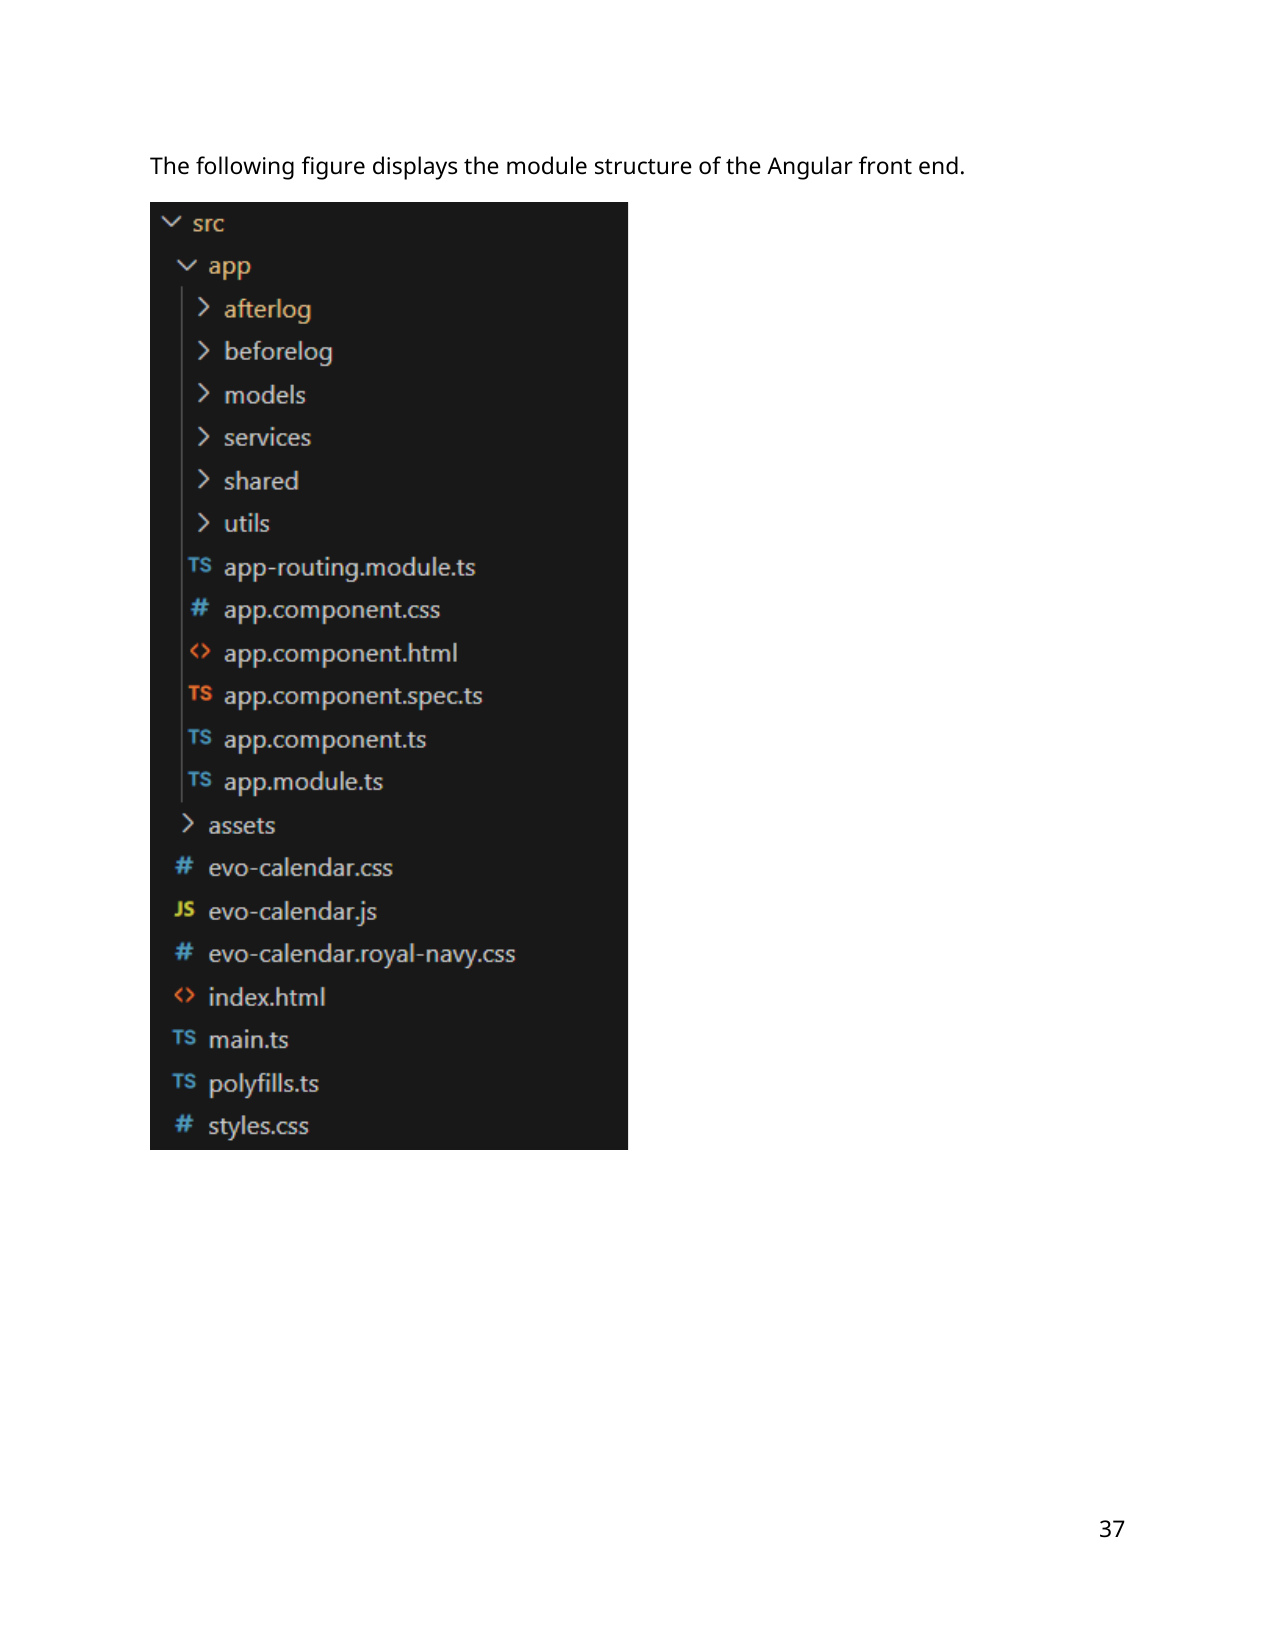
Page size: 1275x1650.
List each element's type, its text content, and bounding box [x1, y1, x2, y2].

picture [150, 202, 629, 1150]
text The following figure displays the module structure of the Angular front end. [150, 150, 1125, 181]
